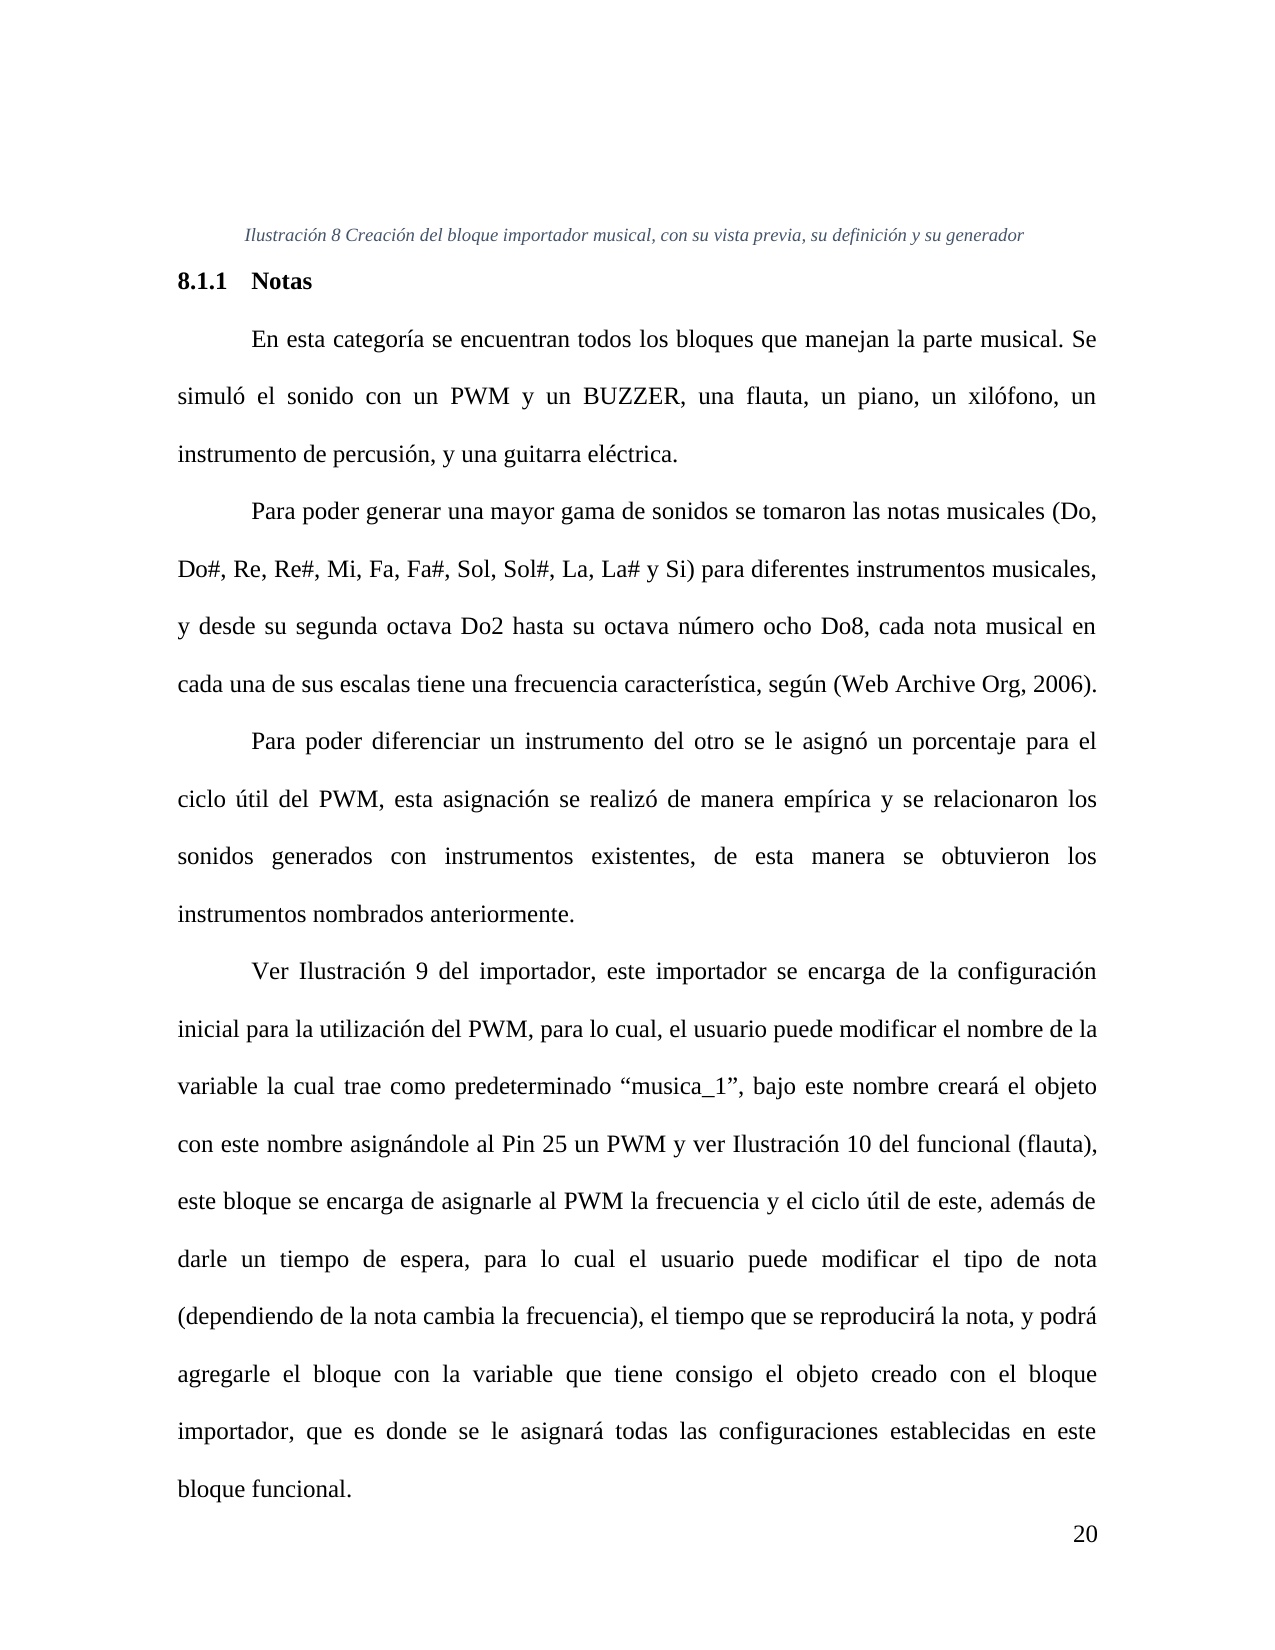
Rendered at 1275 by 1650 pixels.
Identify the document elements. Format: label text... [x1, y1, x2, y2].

text Para poder diferenciar un instrumento del otro se le asignó un porcentaje para el ciclo útil del PWM, esta asignación se realizó de manera empírica y se relacionaron los sonidos generados con instrumentos existentes, de esta manera se obtuvieron los instrumentos nombrados anteriormente. [177, 726, 1098, 927]
text Para poder generar una mayor gama de sonidos se tomaron las notas musicales (Do, Do#, Re, Re#, Mi, Fa, Fa#, Sol, Sol#, La, La# y Si) para diferentes instrumentos musicales, y desde su segunda octava Do2 hasta su octava número ocho Do8, cada nota musical en cada una de sus escalas tiene una frecuencia característica, según . [177, 496, 1098, 697]
subtitle Notas [177, 266, 1098, 295]
text Ver Ilustración 9 del importador, este importador se encarga de la configuración inicial para la utilización del PWM, para lo cual, el usuario puede modificar el nombre de la variable la cual trae como predeterminado “musica_1”, bajo este nombre creará el objeto con este nombre asignándole al Pin 25 un PWM y ver Ilustración 10 del funcional (flauta), este bloque se encarga de asignarle al PWM la frecuencia y el ciclo útil de este, además de darle un tiempo de espera, para lo cual el usuario puede modificar el tipo de nota (dependiendo de la nota cambia la frecuencia), el tiempo que se reproducirá la nota, y podrá agregarle el bloque con la variable que tiene consigo el objeto creado con el bloque importador, que es donde se le asignará todas las configuraciones establecidas en este bloque funcional. [177, 956, 1098, 1502]
text En esta categoría se encuentran todos los bloques que manejan la parte musical. Se simuló el sonido con un PWM y un BUZZER, una flauta, un piano, un xilófono, un instrumento de percusión, y una guitarra eléctrica. [177, 324, 1098, 467]
